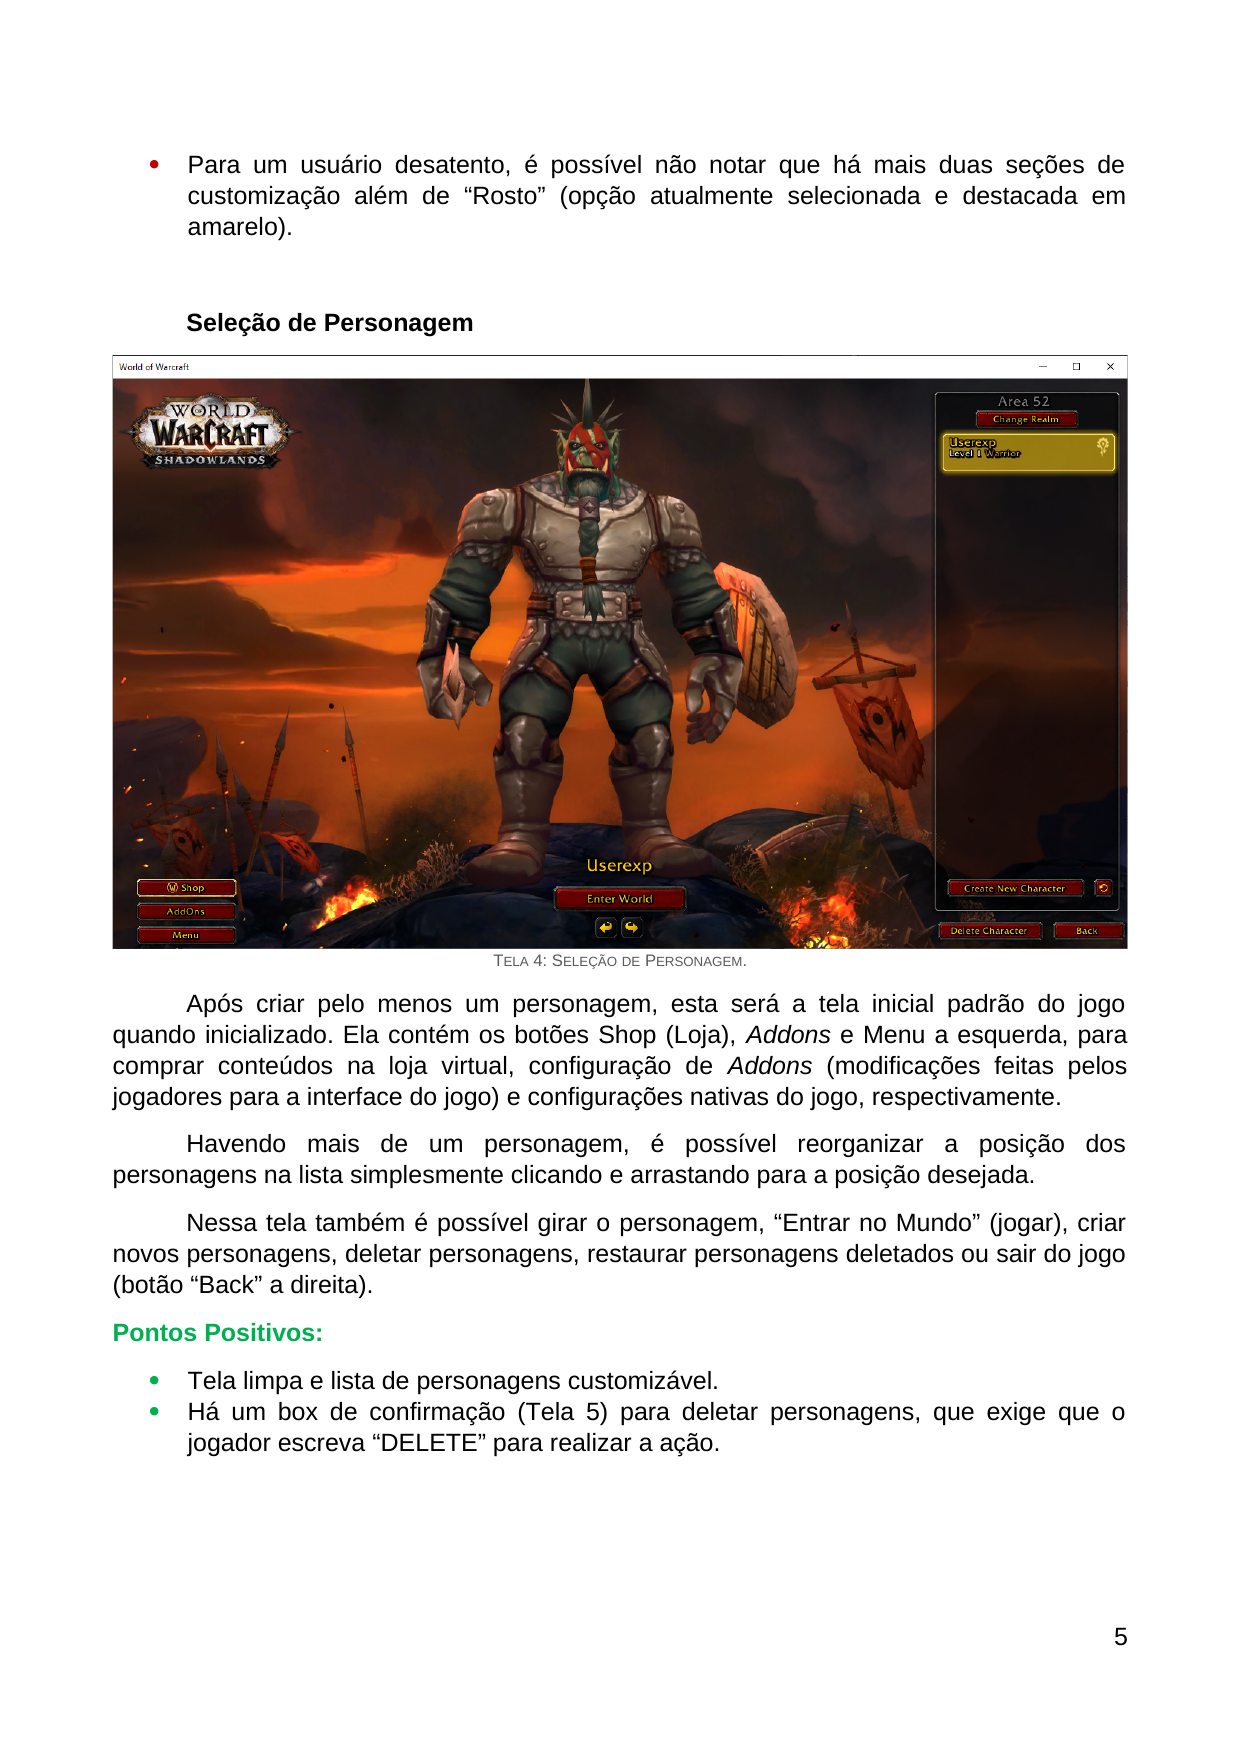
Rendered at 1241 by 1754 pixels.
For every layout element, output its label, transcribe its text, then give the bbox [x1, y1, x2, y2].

list Há um box de confirmação (Tela 5) para deletar personagens, que exige que o jogador escreva “DELETE” para realizar a ação. [150, 1397, 1128, 1457]
picture [112, 355, 1128, 949]
text Tela 4: Seleção de Personagem. [112, 951, 1128, 970]
text Nessa tela também é possível girar o personagem, “Entrar no Mundo” (jogar), criar novos personagens, deletar personagens, restaurar personagens deletados ou sair do jogo (botão “Back” a direita). [112, 1208, 1128, 1299]
text Pontos Positivos: [112, 1318, 1128, 1347]
subtitle Seleção de Personagem [112, 308, 1128, 336]
list Tela limpa e lista de personagens customizável. [150, 1366, 1128, 1394]
list Para um usuário desatento, é possível não notar que há mais duas seções de customização além de “Rosto” (opção atualmente selecionada e destacada em amarelo). [150, 150, 1128, 241]
text Após criar pelo menos um personagem, esta será a tela inicial padrão do jogo quando inicializado. Ela contém os botões Shop (Loja), Addons e Menu a esquerda, para comprar conteúdos na loja virtual, configuração de Addons (modificações feitas pelos jogadores para a interface do jogo) e configurações nativas do jogo, respectivamente. [112, 988, 1128, 1110]
text Havendo mais de um personagem, é possível reorganizar a posição dos personagens na lista simplesmente clicando e arrastando para a posição desejada. [112, 1129, 1128, 1189]
